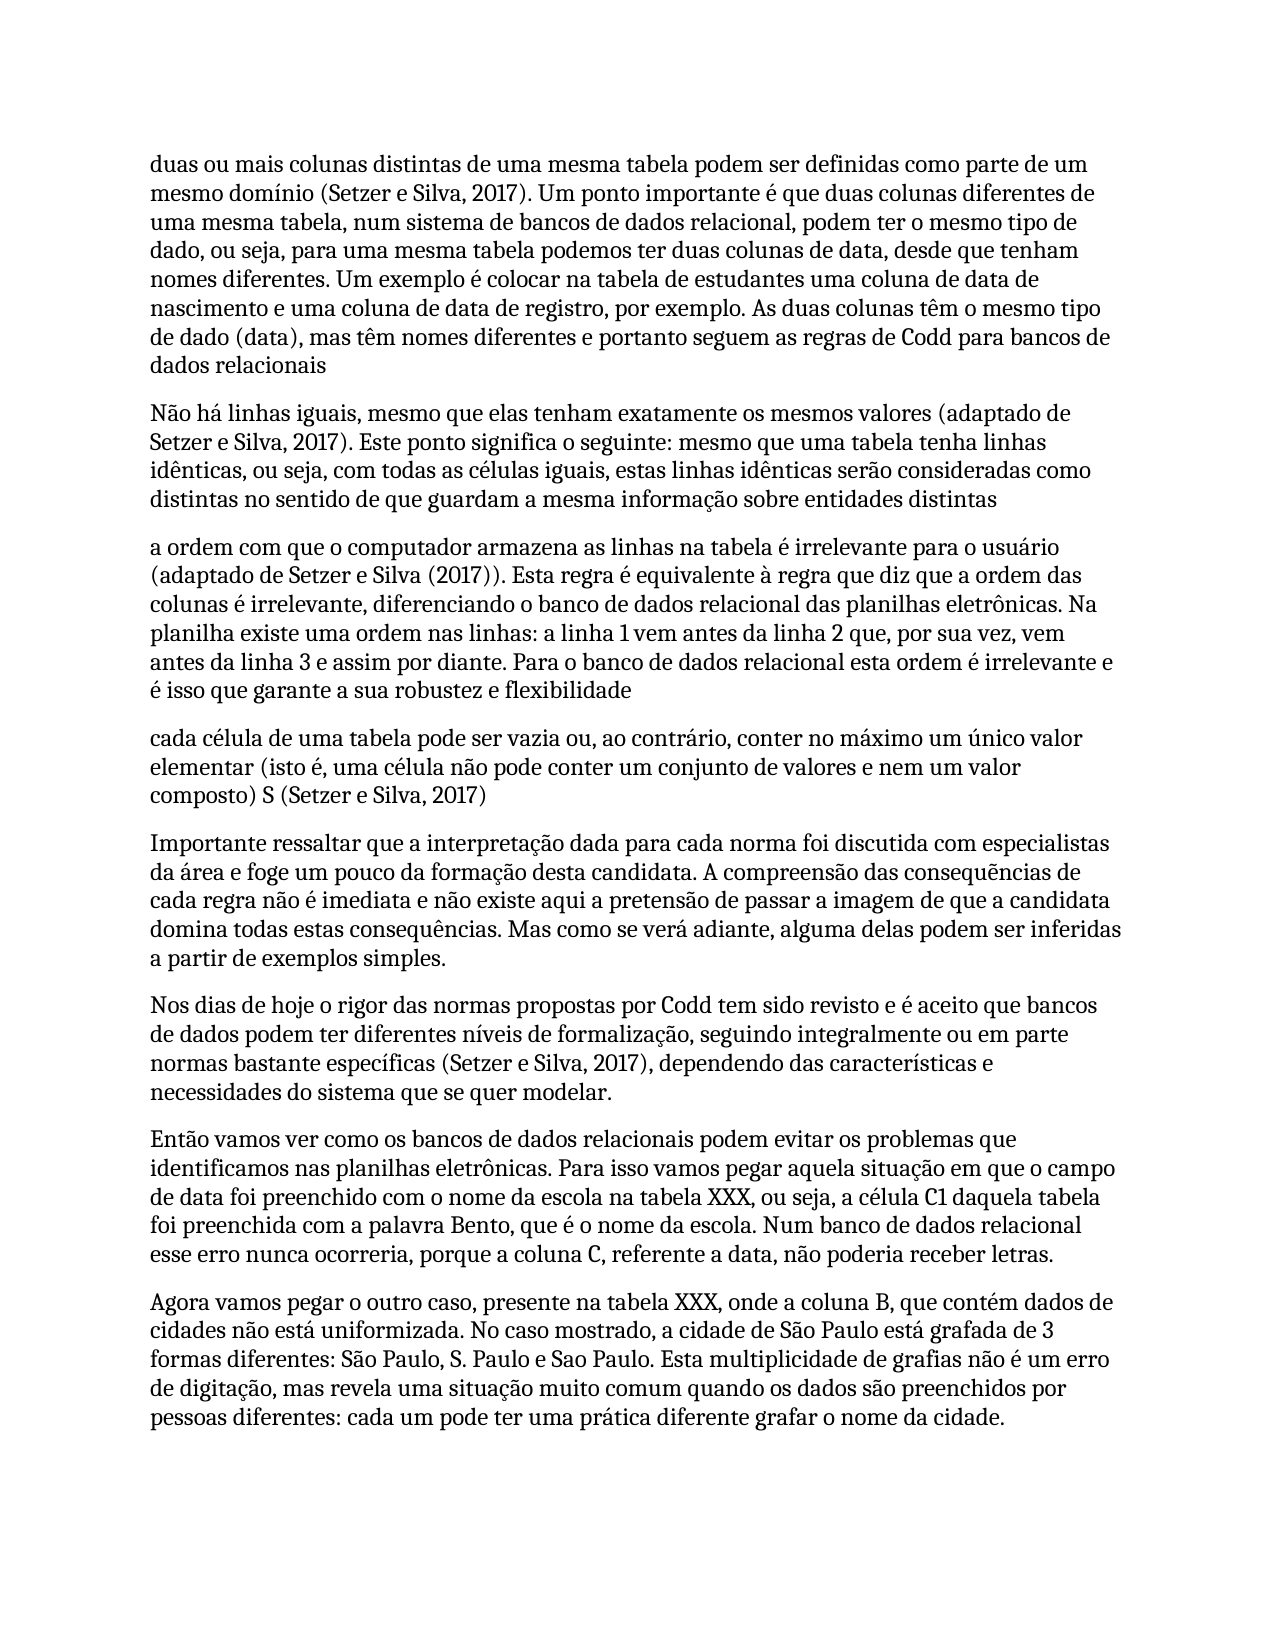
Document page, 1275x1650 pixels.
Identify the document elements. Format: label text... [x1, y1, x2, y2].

text duas ou mais colunas distintas de uma mesma tabela podem ser definidas como parte de um mesmo domínio (Setzer e Silva, 2017). Um ponto importante é que duas colunas diferentes de uma mesma tabela, num sistema de bancos de dados relacional, podem ter o mesmo tipo de dado, ou seja, para uma mesma tabela podemos ter duas colunas de data, desde que tenham nomes diferentes. Um exemplo é colocar na tabela de estudantes uma coluna de data de nascimento e uma coluna de data de registro, por exemplo. As duas colunas têm o mesmo tipo de dado (data), mas têm nomes diferentes e portanto seguem as regras de Codd para bancos de dados relacionais [150, 150, 1125, 380]
text Então vamos ver como os bancos de dados relacionais podem evitar os problemas que identificamos nas planilhas eletrônicas. Para isso vamos pegar aquela situação em que o campo de data foi preenchido com o nome da escola na tabela XXX, ou seja, a célula C1 daquela tabela foi preenchida com a palavra Bento, que é o nome da escola. Num banco de dados relacional esse erro nunca ocorreria, porque a coluna C, referente a data, não poderia receber letras. [150, 1125, 1125, 1269]
text Importante ressaltar que a interpretação dada para cada norma foi discutida com especialistas da área e foge um pouco da formação desta candidata. A compreensão das consequẽncias de cada regra não é imediata e não existe aqui a pretensão de passar a imagem de que a candidata domina todas estas consequências. Mas como se verá adiante, alguma delas podem ser inferidas a partir de exemplos simples. [150, 829, 1125, 972]
text cada célula de uma tabela pode ser vazia ou, ao contrário, conter no máximo um único valor elementar (isto é, uma célula não pode conter um conjunto de valores e nem um valor composto) S (Setzer e Silva, 2017) [150, 724, 1125, 810]
text Nos dias de hoje o rigor das normas propostas por Codd tem sido revisto e é aceito que bancos de dados podem ter diferentes níveis de formalização, seguindo integralmente ou em parte normas bastante específicas (Setzer e Silva, 2017), dependendo das características e necessidades do sistema que se quer modelar. [150, 991, 1125, 1106]
text Agora vamos pegar o outro caso, presente na tabela XXX, onde a coluna B, que contém dados de cidades não está uniformizada. No caso mostrado, a cidade de São Paulo está grafada de 3 formas diferentes: São Paulo, S. Paulo e Sao Paulo. Esta multiplicidade de grafias não é um erro de digitação, mas revela uma situação muito comum quando os dados são preenchidos por pessoas diferentes: cada um pode ter uma prática diferente grafar o nome da cidade. [150, 1287, 1125, 1431]
text Não há linhas iguais, mesmo que elas tenham exatamente os mesmos valores (adaptado de Setzer e Silva, 2017). Este ponto significa o seguinte: mesmo que uma tabela tenha linhas idênticas, ou seja, com todas as células iguais, estas linhas idênticas serão consideradas como distintas no sentido de que guardam a mesma informação sobre entidades distintas [150, 399, 1125, 514]
text a ordem com que o computador armazena as linhas na tabela é irrelevante para o usuário (adaptado de Setzer e Silva (2017)). Esta regra é equivalente à regra que diz que a ordem das colunas é irrelevante, diferenciando o banco de dados relacional das planilhas eletrônicas. Na planilha existe uma ordem nas linhas: a linha 1 vem antes da linha 2 que, por sua vez, vem antes da linha 3 e assim por diante. Para o banco de dados relacional esta ordem é irrelevante e é isso que garante a sua robustez e flexibilidade [150, 532, 1125, 705]
